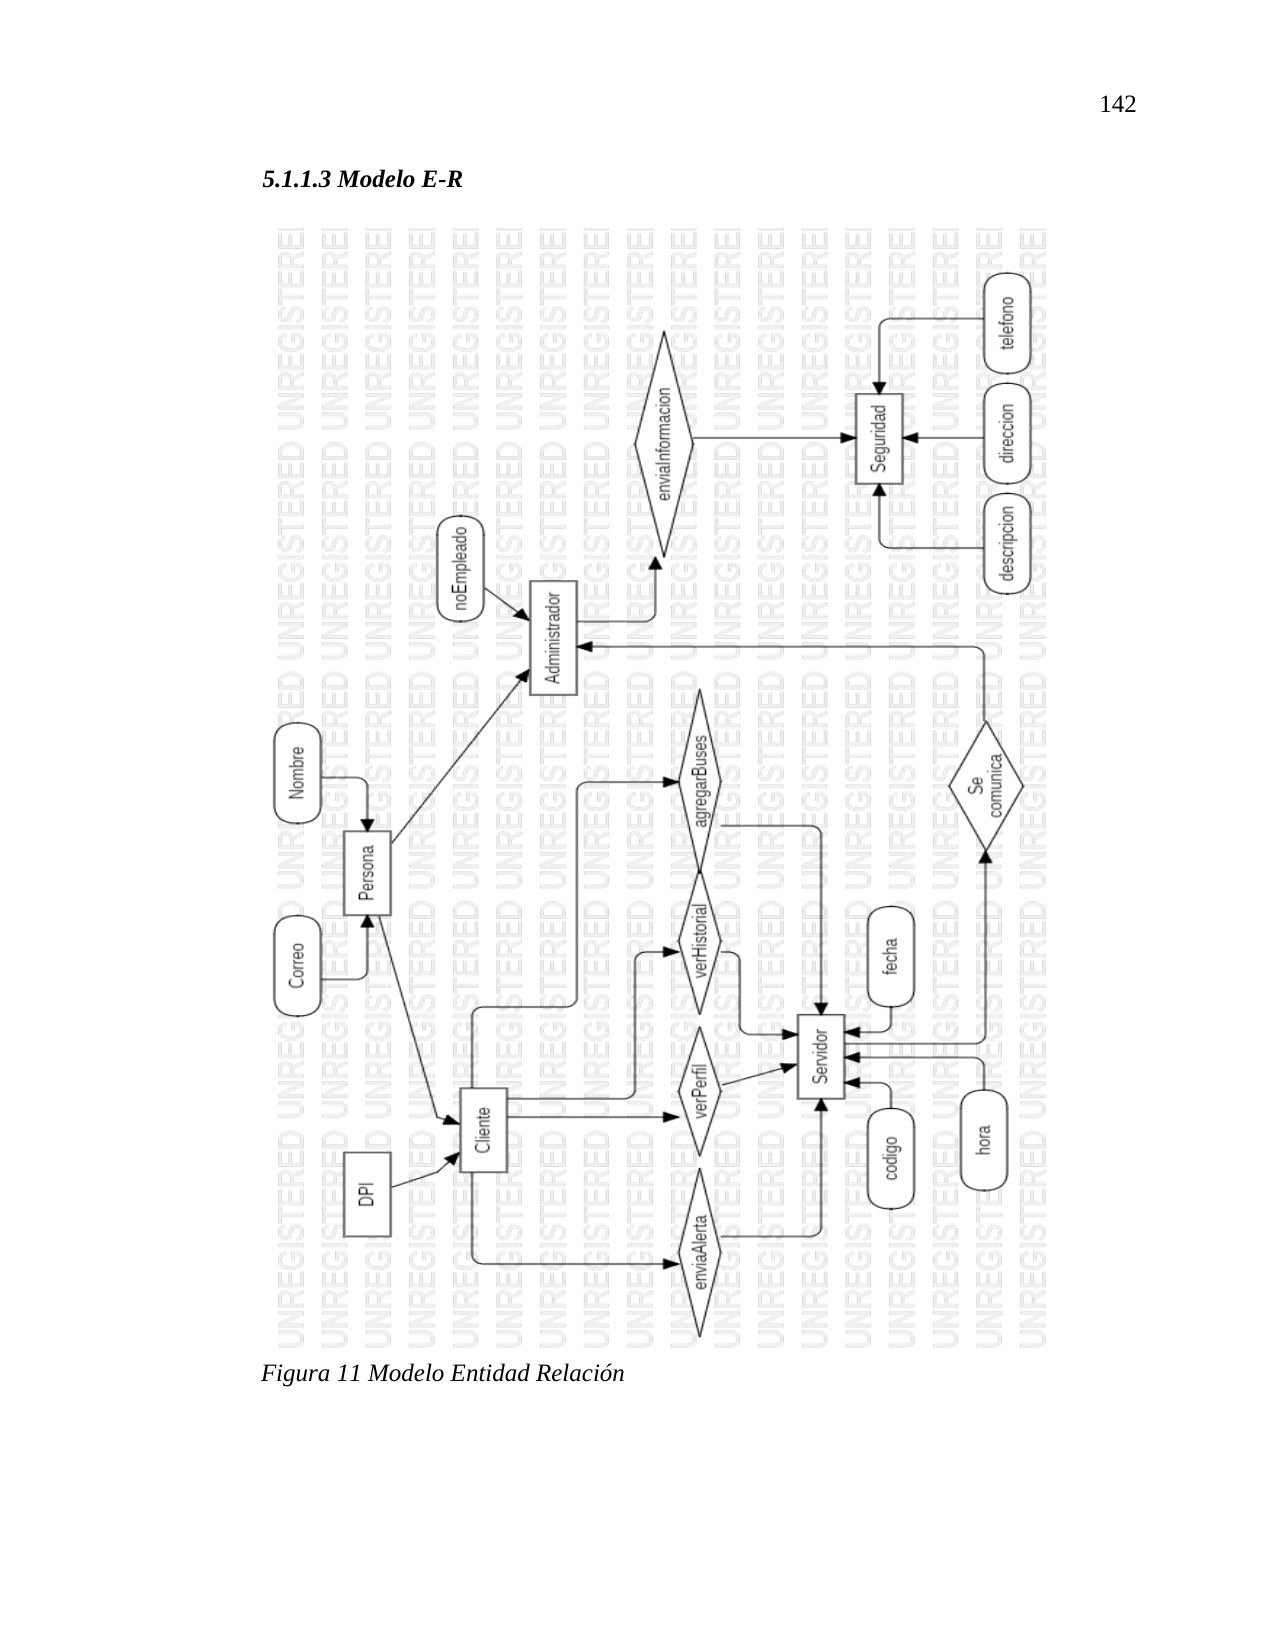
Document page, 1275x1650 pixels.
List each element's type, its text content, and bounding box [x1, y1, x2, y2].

picture [260, 228, 1089, 1349]
subtitle Modelo E-R [262, 164, 1125, 193]
